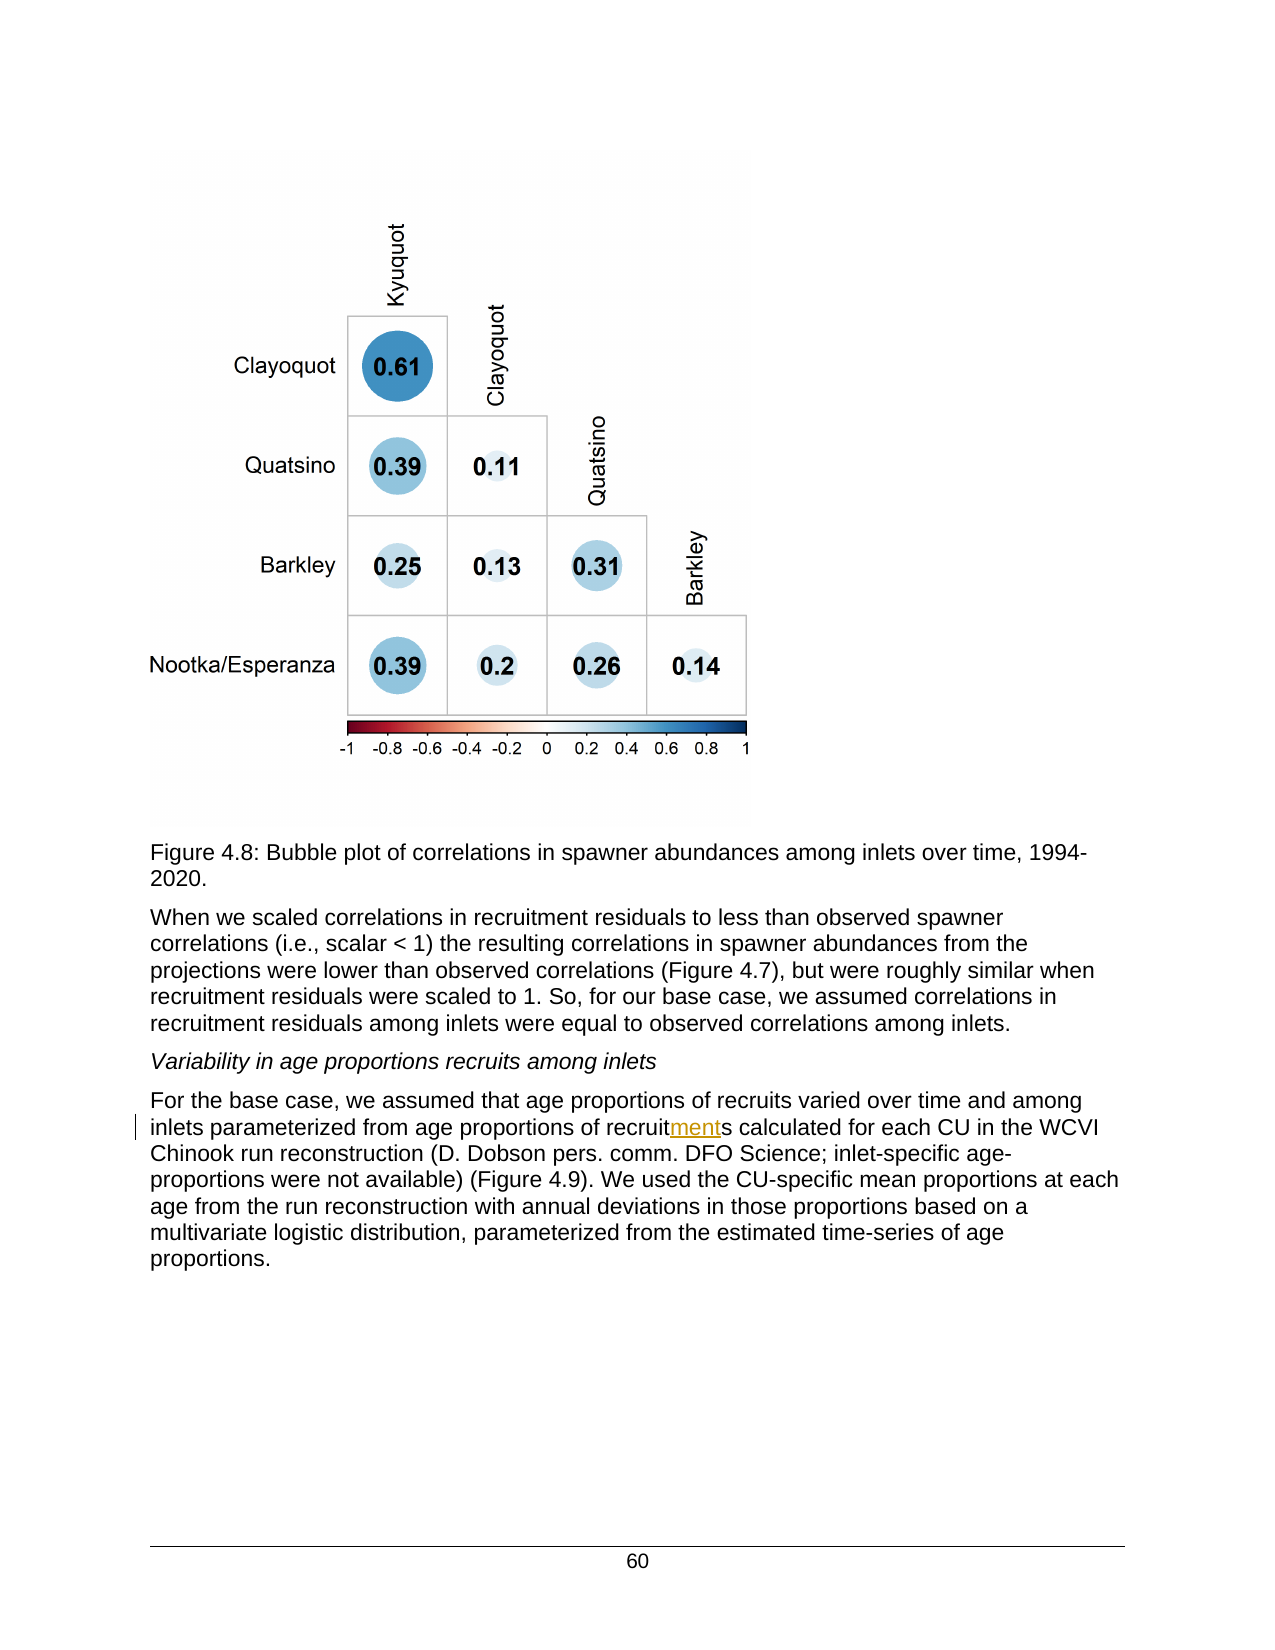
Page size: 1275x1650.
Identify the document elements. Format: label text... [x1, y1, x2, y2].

text For the base case, we assumed that age proportions of recruits varied over time and among inlets parameterized from age proportions of recruits calculated for each CU in the WCVI Chinook run reconstruction (D. Dobson pers. comm. DFO Science; inlet-specific age-proportions were not available) (Figure 4.9). We used the CU-specific mean proportions at each age from the run reconstruction with annual deviations in those proportions based on a multivariate logistic distribution, parameterized from the estimated time-series of age proportions. [150, 1087, 1125, 1272]
picture [150, 150, 752, 827]
text When we scaled correlations in recruitment residuals to less than observed spawner correlations (i.e., scalar < 1) the resulting correlations in spawner abundances from the projections were lower than observed correlations (Figure 4.7), but were roughly similar when recruitment residuals were scaled to 1. So, for our base case, we assumed correlations in recruitment residuals among inlets were equal to observed correlations among inlets. [150, 904, 1125, 1036]
text Variability in age proportions recruits among inlets [150, 1048, 1125, 1075]
text Figure 4.8: Bubble plot of correlations in spawner abundances among inlets over time, 1994-2020. [150, 839, 1125, 892]
